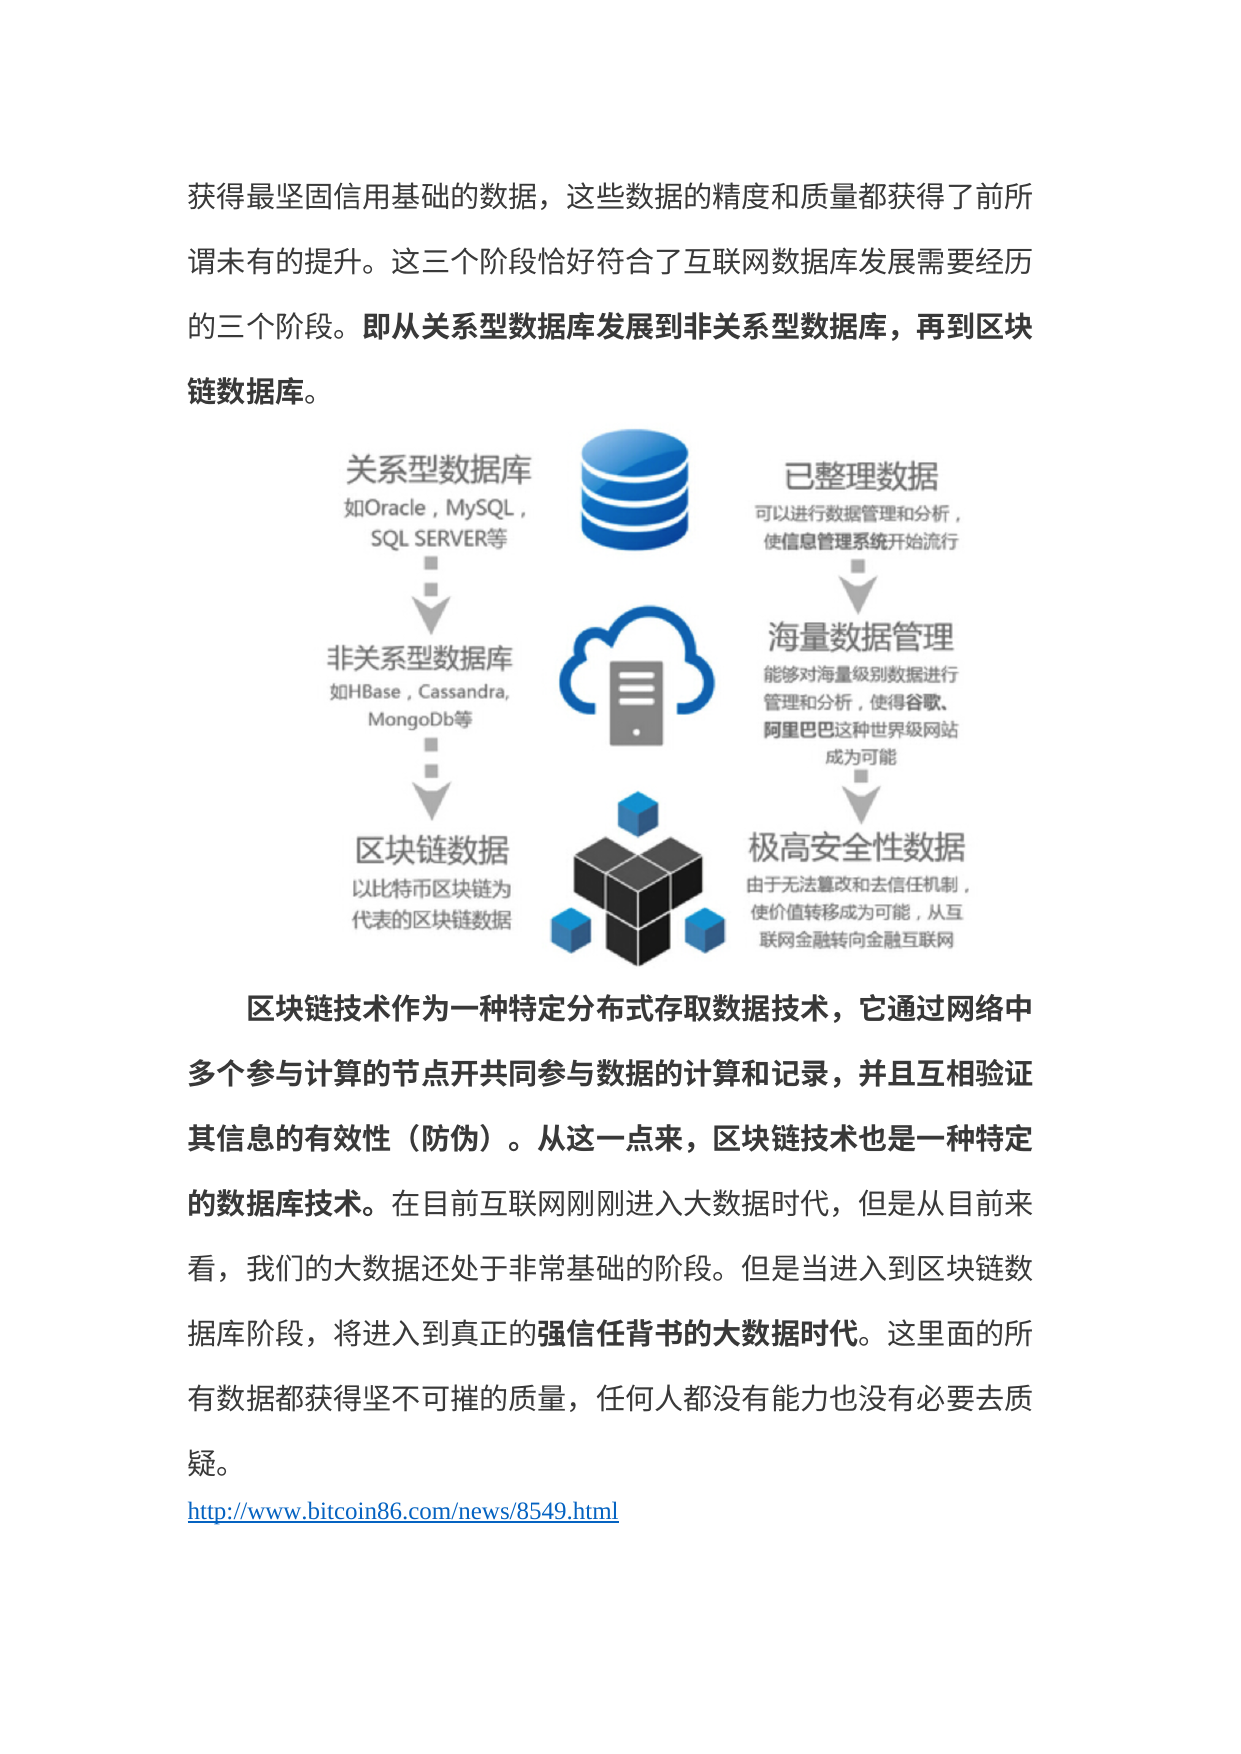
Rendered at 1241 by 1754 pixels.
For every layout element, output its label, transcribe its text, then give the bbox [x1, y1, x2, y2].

picture [308, 422, 990, 969]
text http://www.bitcoin86.com/news/8549.html [187, 1494, 1053, 1527]
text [187, 162, 1053, 422]
text 区块链技术作为一种特定分布式存取数据技术，它通过网络中多个参与计算的节点开共同参与数据的计算和记录，并且互相验证其信息的有效性（防伪）。从这一点来，区块链技术也是一种特定的数据库技术。在目前互联网刚刚进入大数据时代，但是从目前来看，我们的大数据还处于非常基础的阶段。但是当进入到区块链数据库阶段，将进入到真正的强信任背书的大数据时代。这里面的所有数据都获得坚不可摧的质量，任何人都没有能力也没有必要去质疑。 [187, 974, 1053, 1494]
